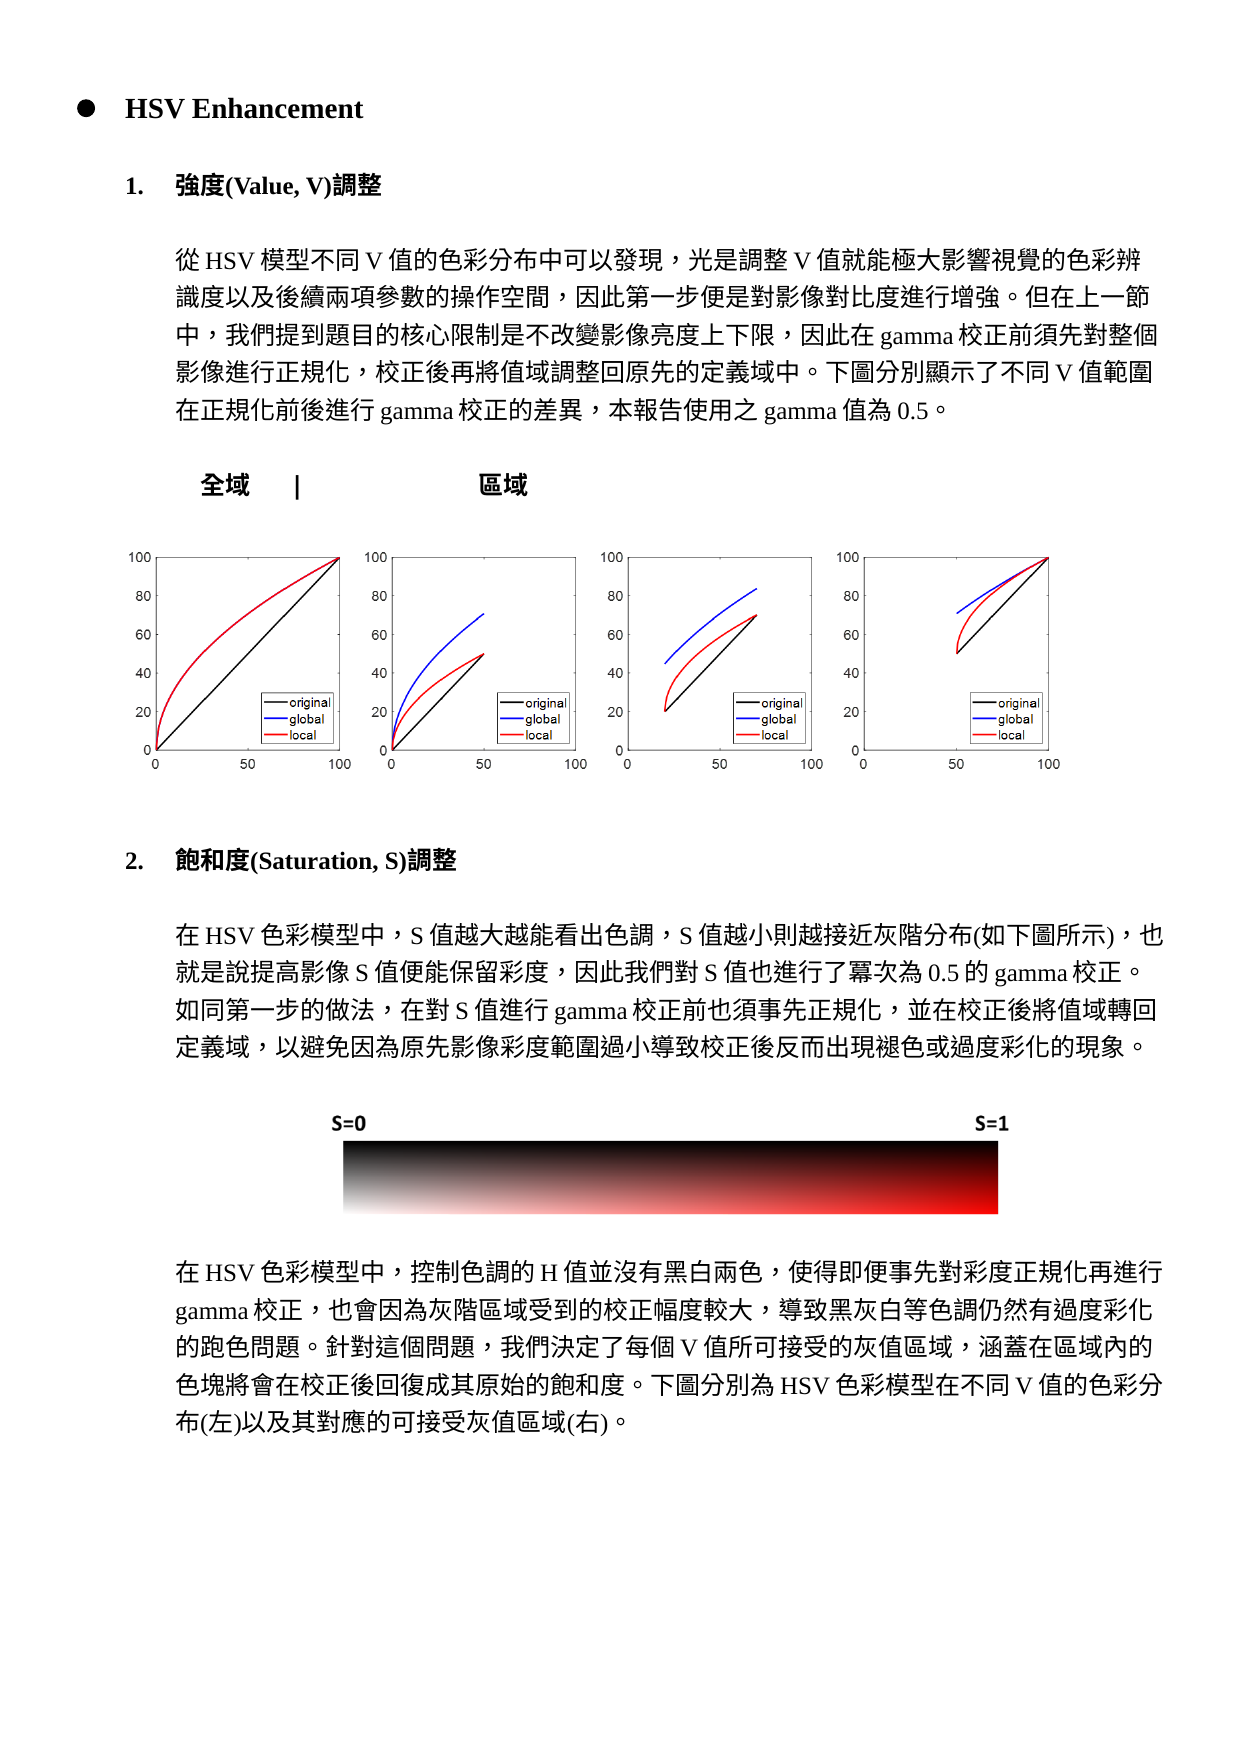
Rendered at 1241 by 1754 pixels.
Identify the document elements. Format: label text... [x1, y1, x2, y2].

list 強度(Value, V)調整 [125, 164, 1165, 202]
list HSV Enhancement [75, 89, 1165, 127]
picture [317, 1102, 1023, 1215]
text 從HSV模型不同V值的色彩分布中可以發現，光是調整V值就能極大影響視覺的色彩辨識度以及後續兩項參數的操作空間，因此第一步便是對影像對比度進行增強。但在上一節中，我們提到題目的核心限制是不改變影像亮度上下限，因此在gamma校正前須先對整個影像進行正規化，校正後再將值域調整回原先的定義域中。下圖分別顯示了不同V值範圍在正規化前後進行gamma校正的差異，本報告使用之gamma值為0.5。 [175, 239, 1165, 427]
list 在HSV色彩模型中，S值越大越能看出色調，S值越小則越接近灰階分布(如下圖所示)，也就是說提高影像S值便能保留彩度，因此我們對S值也進行了冪次為0.5的gamma校正。如同第一步的做法，在對S值進行gamma校正前也須事先正規化，並在校正後將值域轉回定義域，以避免因為原先影像彩度範圍過小導致校正後反而出現褪色或過度彩化的現象。 [175, 914, 1165, 1064]
list 在HSV色彩模型中，控制色調的H值並沒有黑白兩色，使得即便事先對彩度正規化再進行gamma校正，也會因為灰階區域受到的校正幅度較大，導致黑灰白等色調仍然有過度彩化的跑色問題。針對這個問題，我們決定了每個V值所可接受的灰值區域，涵蓋在區域內的色塊將會在校正後回復成其原始的飽和度。下圖分別為HSV色彩模型在不同V值的色彩分布(左)以及其對應的可接受灰值區域(右)。 [175, 1252, 1165, 1439]
list 飽和度(Saturation, S)調整 [125, 839, 1165, 877]
text 全域 | 區域 [175, 464, 1165, 502]
picture [125, 539, 1070, 776]
